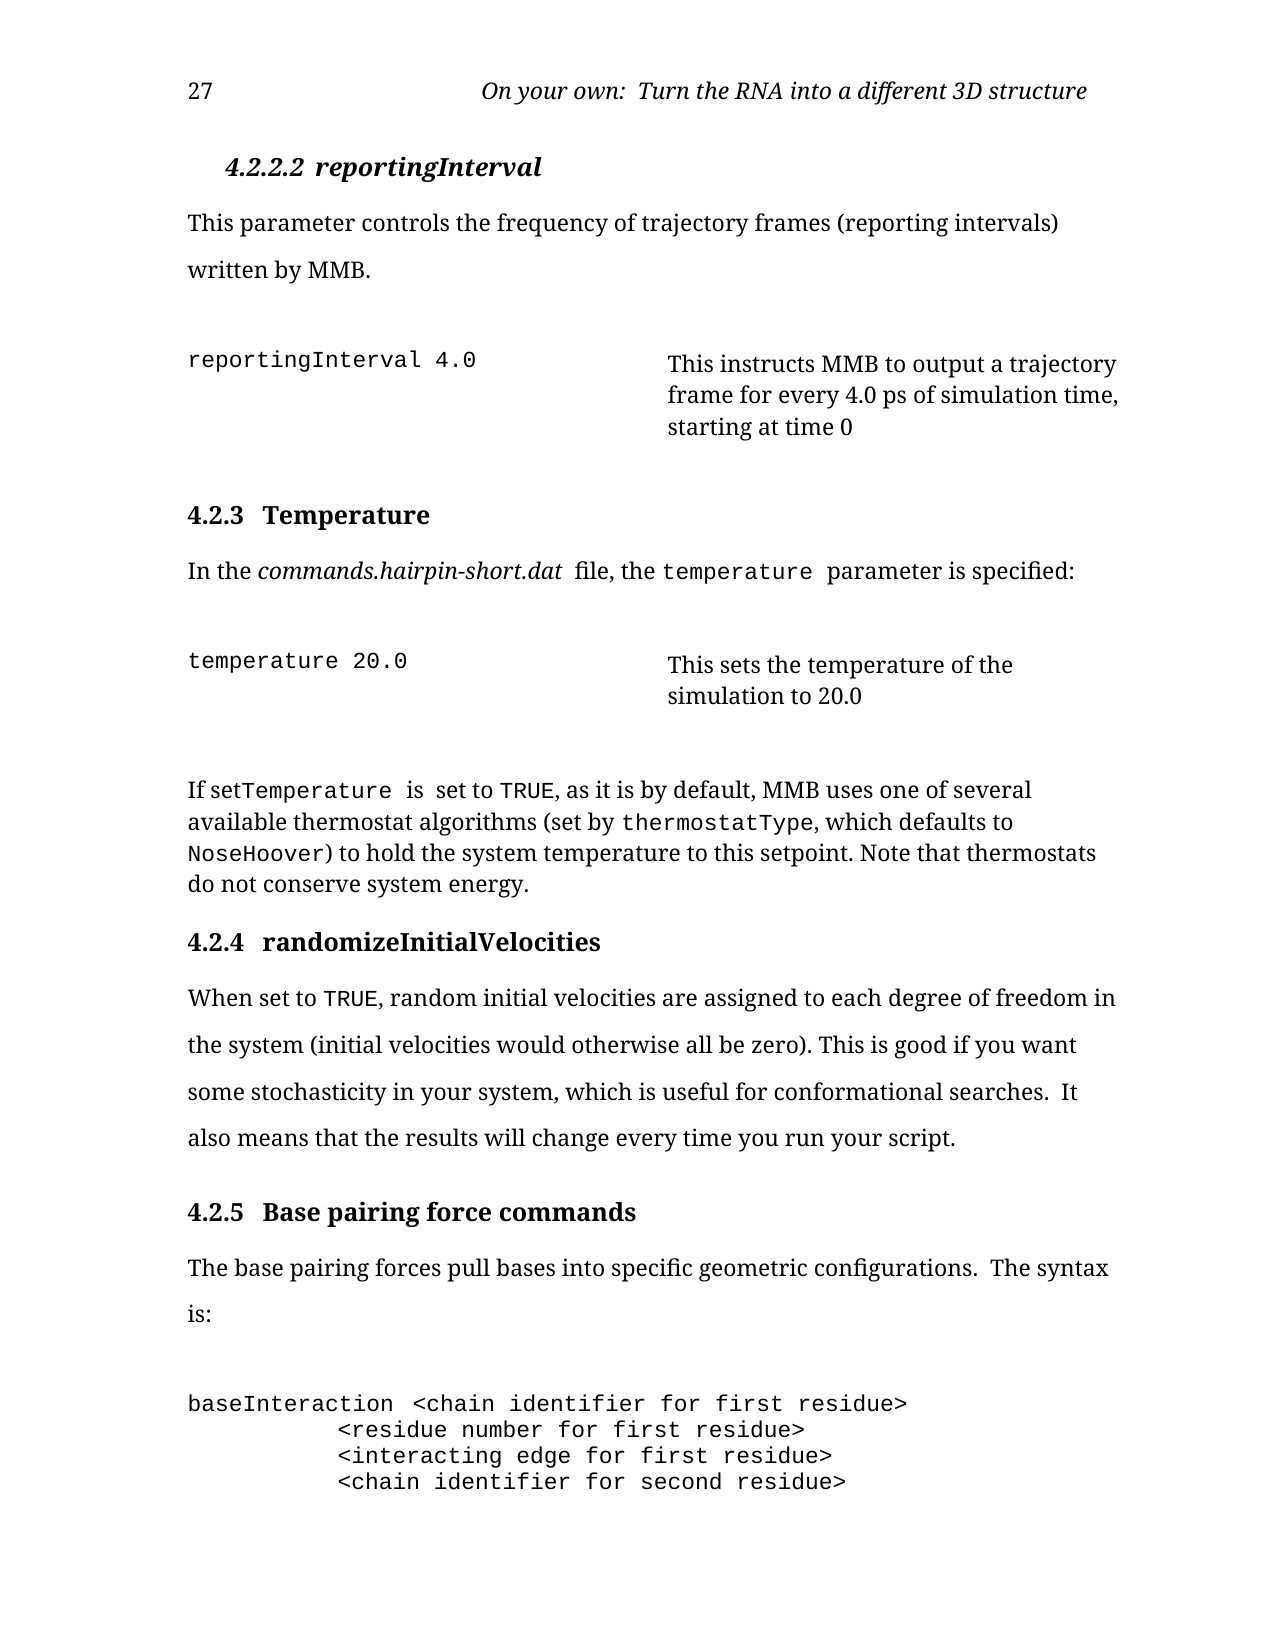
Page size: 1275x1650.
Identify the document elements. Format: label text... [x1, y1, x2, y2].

subtitle reportingInterval [225, 150, 1125, 184]
text <residue number for first residue> [262, 1418, 1125, 1444]
table_header temperature 20.0 [176, 649, 656, 743]
text <interacting edge for first residue> [262, 1444, 1125, 1470]
subtitle randomizeInitialVelocities [187, 924, 1125, 958]
subtitle Base pairing force commands [187, 1194, 1125, 1228]
subtitle Temperature [187, 498, 1125, 532]
table_header reportingInterval 4.0 [176, 348, 656, 442]
text This parameter controls the frequency of trajectory frames (reporting intervals) written by MMB. [187, 207, 1125, 285]
text If setTemperature is set to TRUE, as it is by default, MMB uses one of several available thermostat algorithms (set by thermostatType, which defaults to NoseHoover) to hold the system temperature to this setpoint. Note that thermostats do not conserve system energy. [187, 774, 1125, 899]
text In the commands.hairpin-short.dat file, the temperature parameter is specified: [187, 555, 1125, 587]
text baseInteraction <chain identifier for first residue> [187, 1392, 1125, 1418]
text <chain identifier for second residue> [262, 1470, 1125, 1496]
text When set to TRUE, random initial velocities are assigned to each degree of freedom in the system (initial velocities would otherwise all be zero). This is good if you want some stochasticity in your system, which is useful for conformational searches. It also means that the results will change every time you run your script. [187, 982, 1125, 1154]
table_header This sets the temperature of the simulation to 20.0 [656, 649, 1136, 743]
text The base pairing forces pull bases into specific geometric configurations. The syntax is: [187, 1252, 1125, 1330]
table_header This instructs MMB to output a trajectory frame for every 4.0 ps of simulation time, starting at time 0 [656, 348, 1136, 442]
